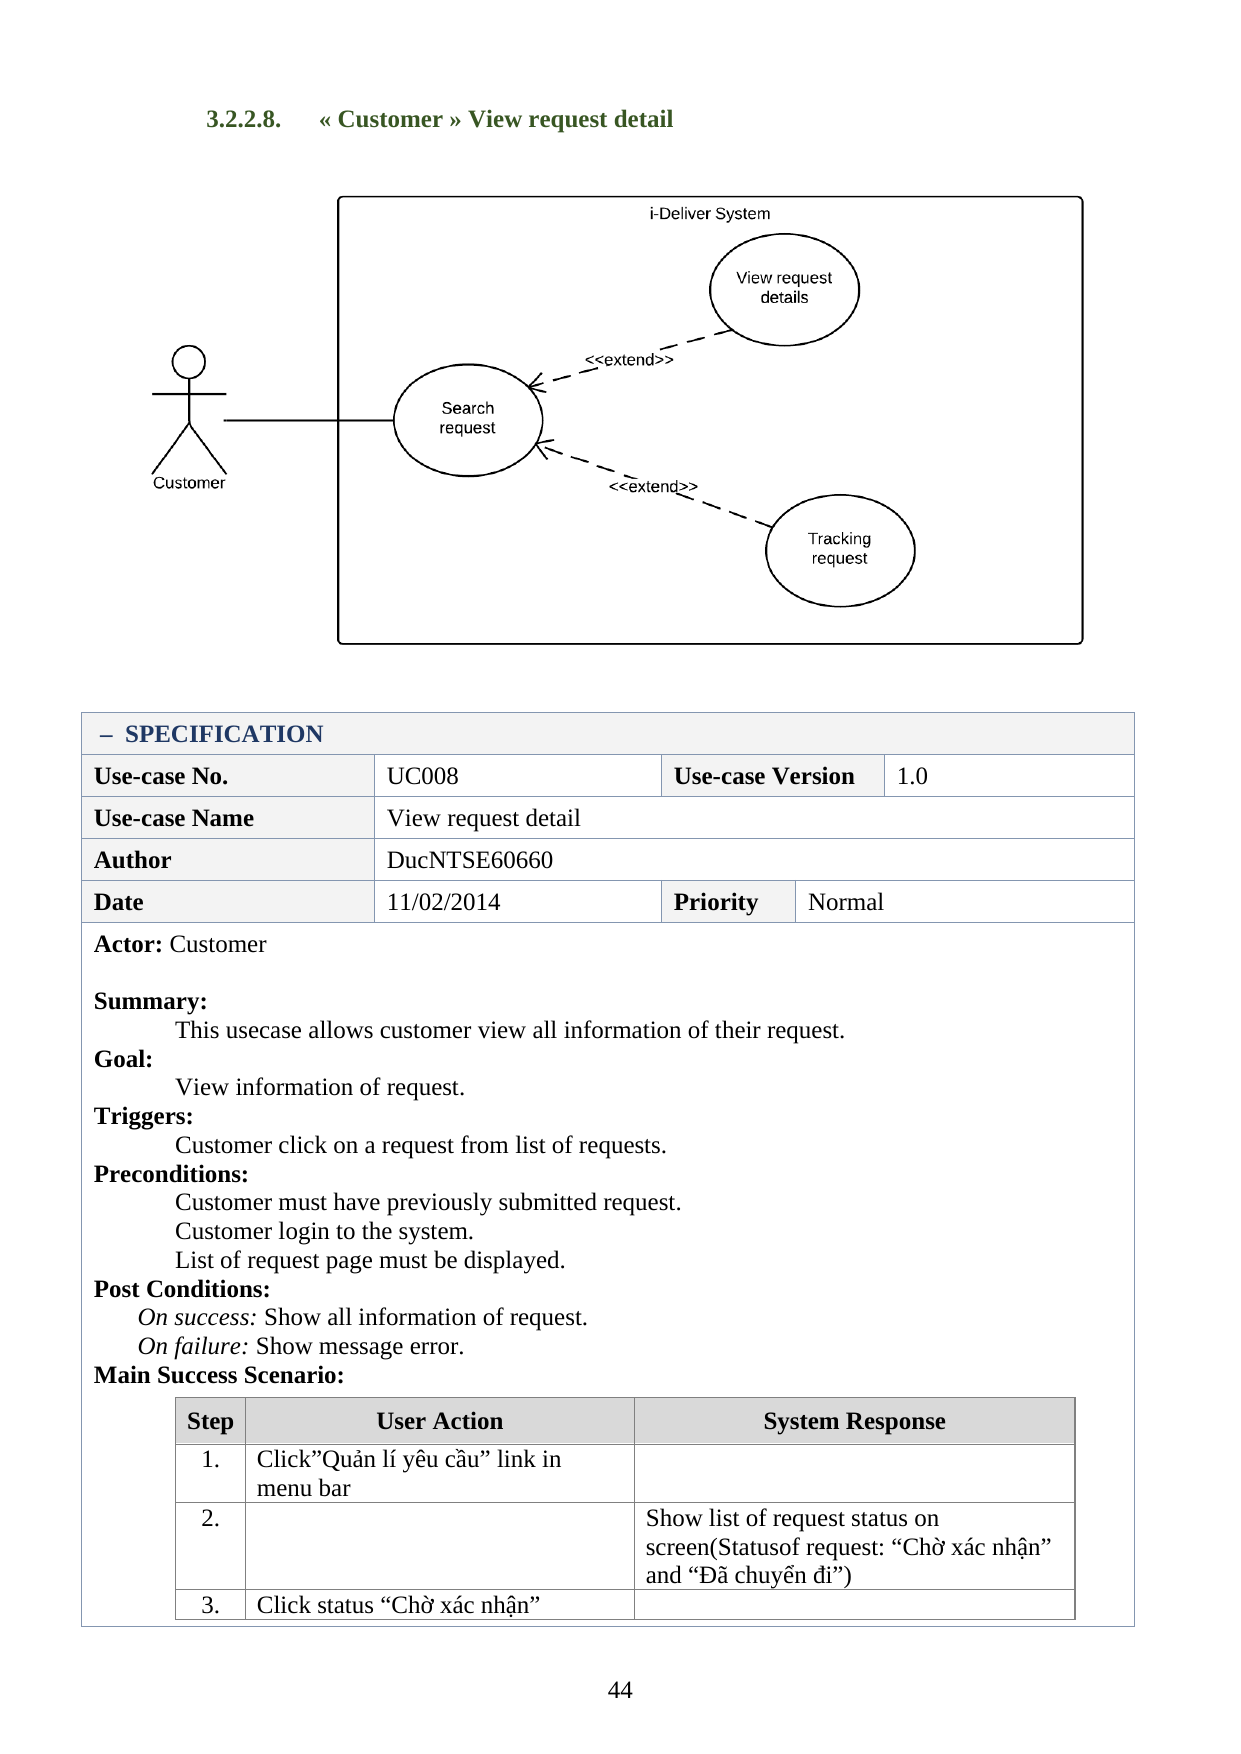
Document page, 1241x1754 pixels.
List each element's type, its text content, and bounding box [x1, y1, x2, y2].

table_cell Author [82, 839, 374, 880]
table_cell Use-case Name [82, 797, 374, 838]
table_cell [82, 923, 1134, 1626]
table_cell Use-case Version [662, 755, 884, 796]
table_cell 11/02/2014 [375, 881, 661, 922]
table_header – SPECIFICATION [82, 713, 1134, 754]
table_cell Use-case No. [82, 755, 374, 796]
picture [112, 147, 1128, 694]
table_cell Date [82, 881, 374, 922]
table_cell View request detail [375, 797, 1134, 838]
table_cell DucNTSE60660 [375, 839, 1134, 880]
subtitle « Customer » View request detail [206, 104, 1146, 132]
table_cell Priority [662, 881, 795, 922]
table_cell UC008 [375, 755, 661, 796]
table_cell Normal [796, 881, 1134, 922]
table_cell 1.0 [885, 755, 1134, 796]
